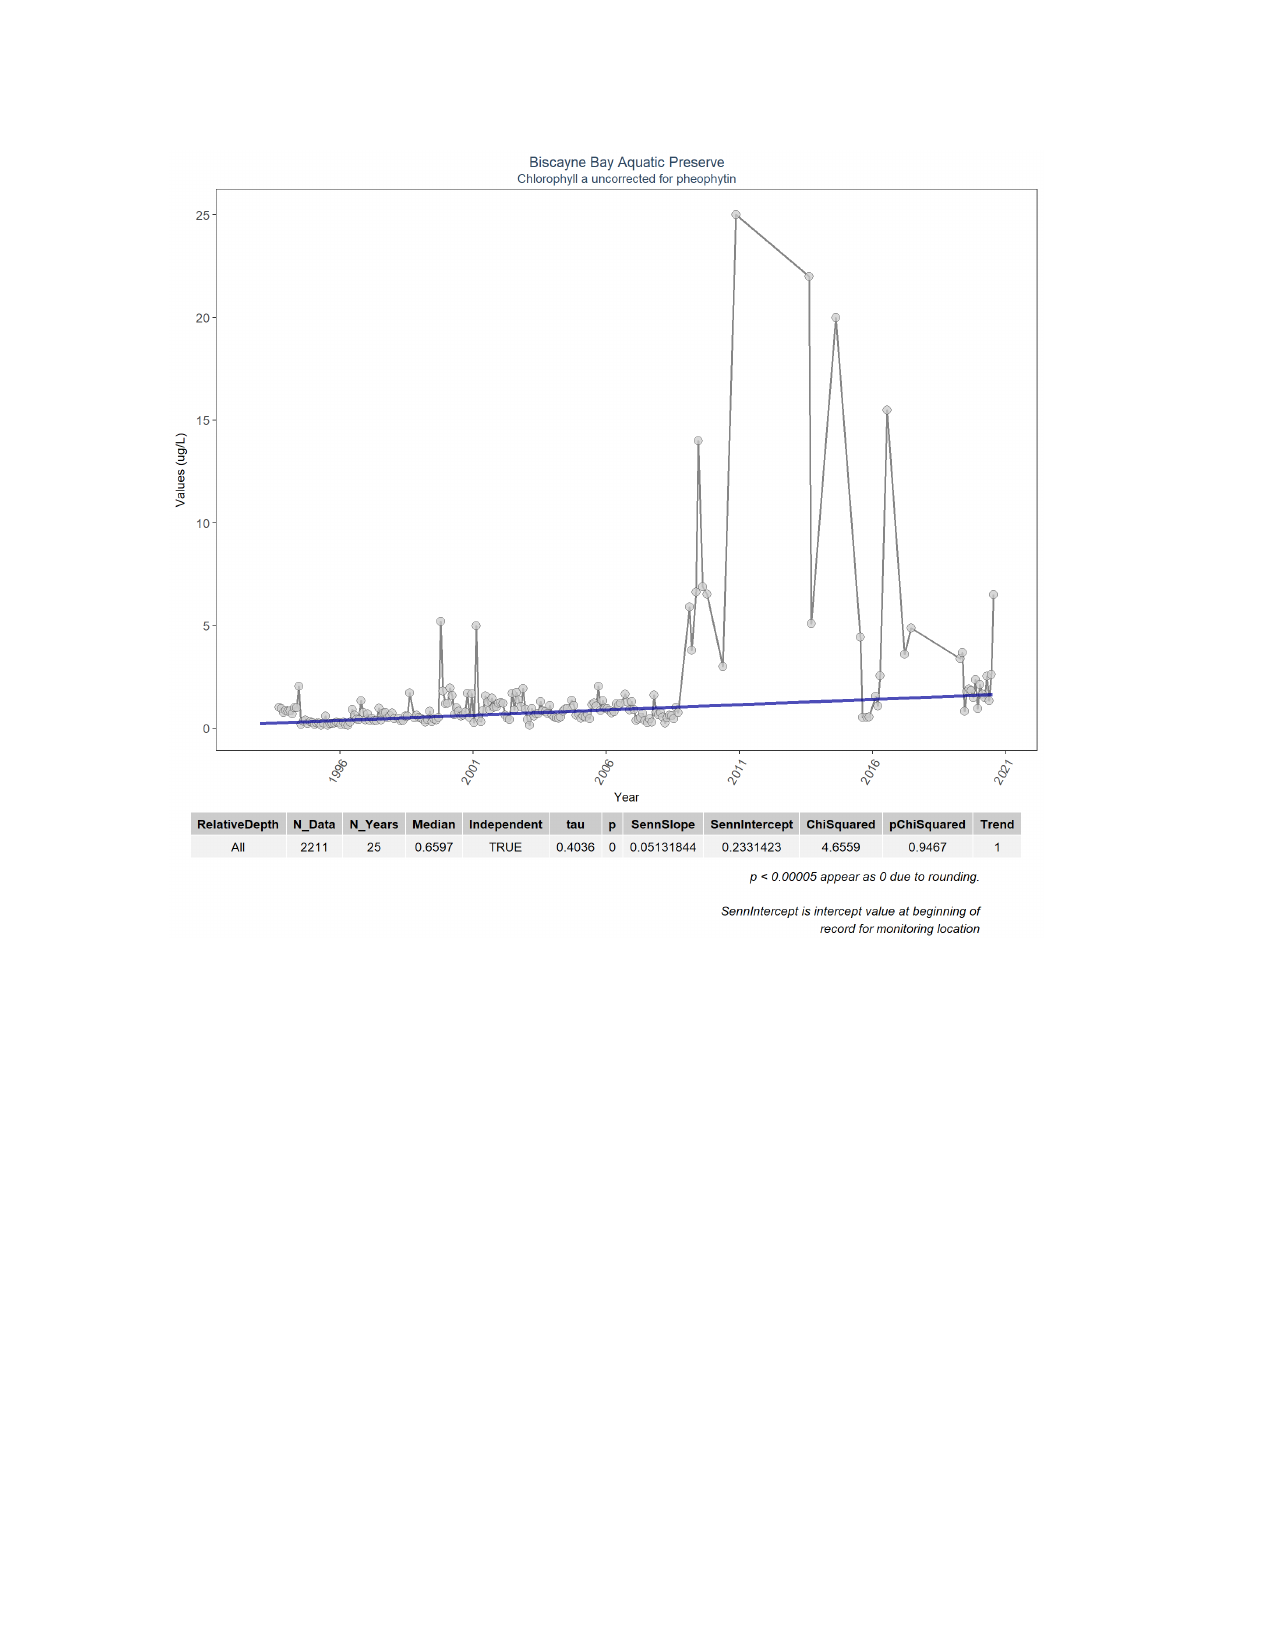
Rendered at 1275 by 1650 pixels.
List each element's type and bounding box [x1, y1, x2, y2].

picture [168, 150, 1044, 938]
